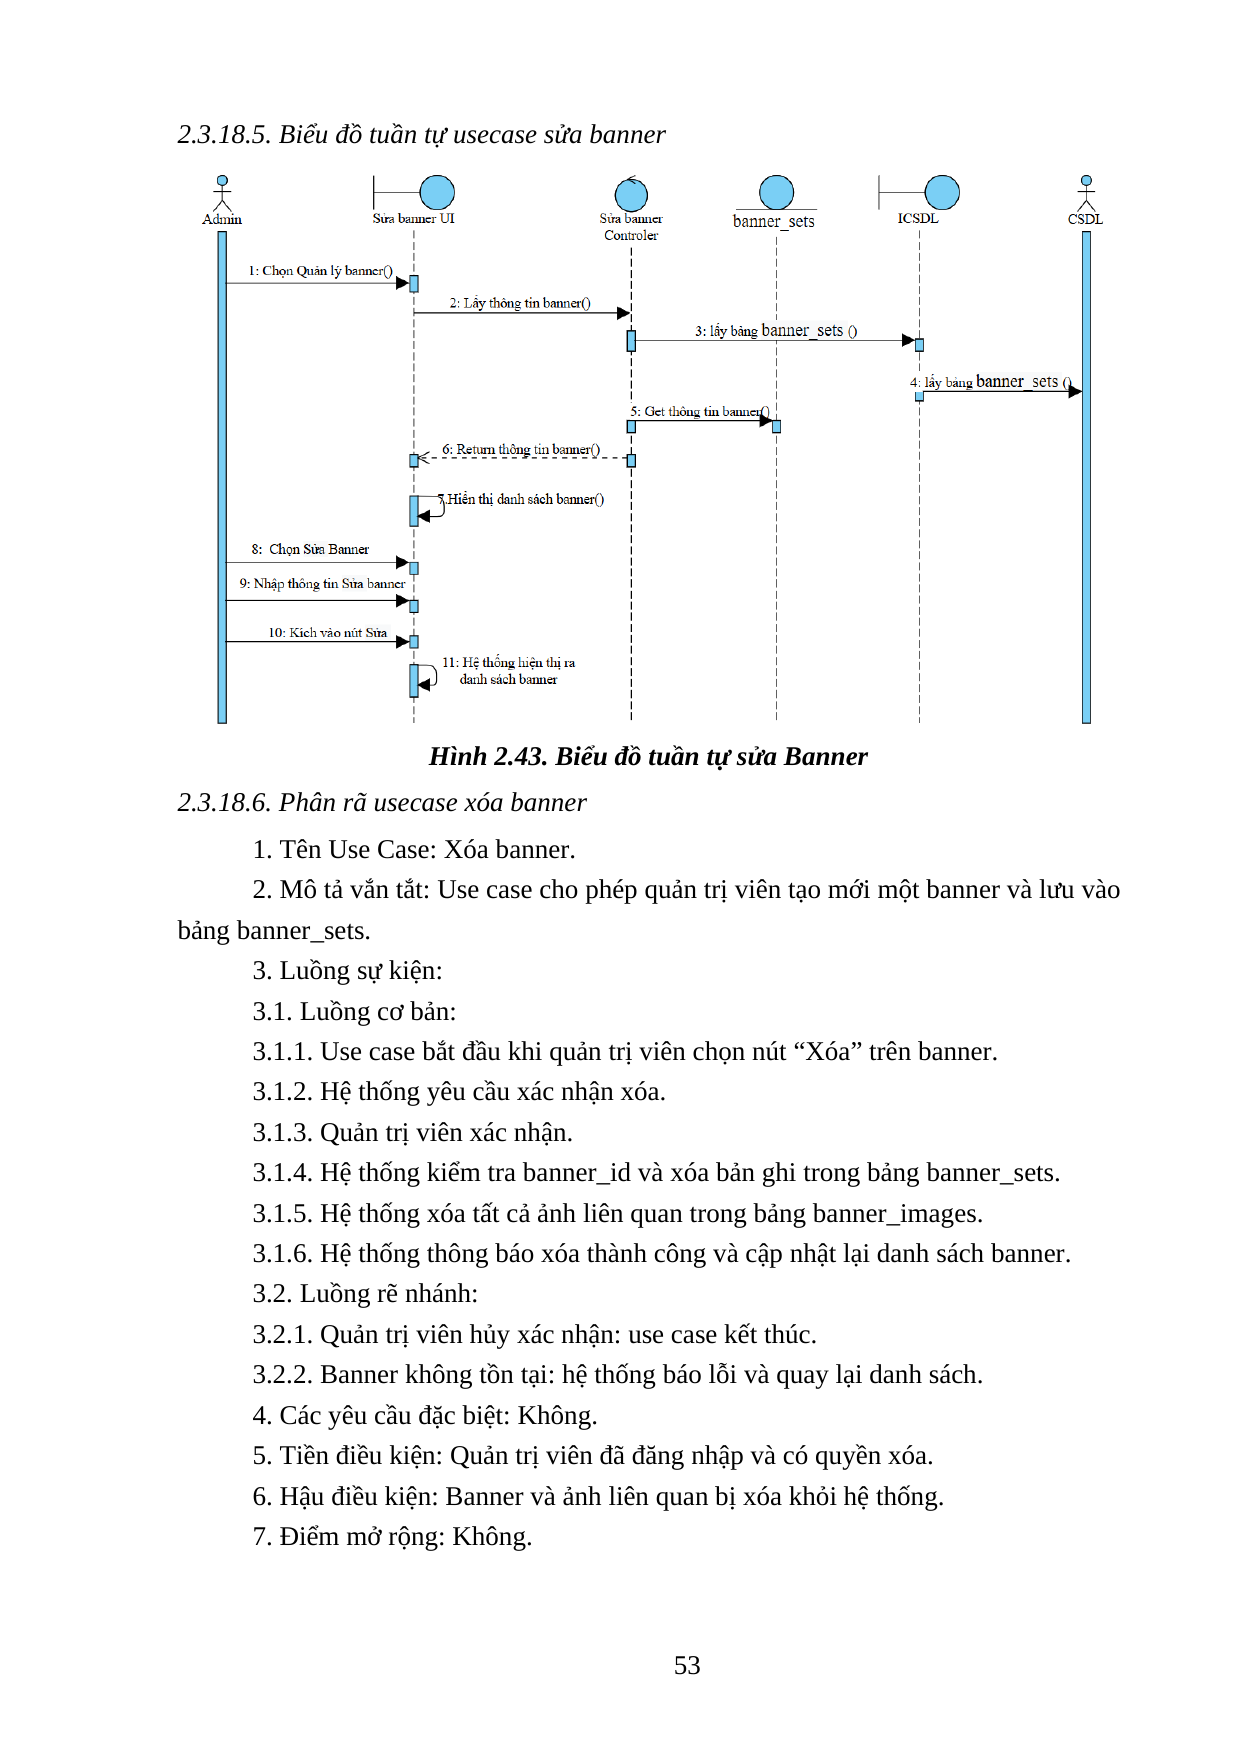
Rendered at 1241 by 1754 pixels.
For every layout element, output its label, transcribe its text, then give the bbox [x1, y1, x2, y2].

text 3.2.2. Banner không tồn tại: hệ thống báo lỗi và quay lại danh sách. [177, 1358, 1122, 1389]
text 5. Tiền điều kiện: Quản trị viên đã đăng nhập và có quyền xóa. [177, 1439, 1122, 1470]
text 3.1.4. Hệ thống kiểm tra banner_id và xóa bản ghi trong bảng banner_sets. [177, 1156, 1122, 1187]
text Hình 2.43. Biểu đồ tuần tự sửa Banner [177, 739, 1122, 771]
text 3.1.3. Quản trị viên xác nhận. [177, 1116, 1122, 1147]
text 4. Các yêu cầu đặc biệt: Không. [177, 1399, 1122, 1430]
text 2.3.18.6. Phân rã usecase xóa banner [177, 786, 1122, 817]
text 3. Luồng sự kiện: [177, 954, 1122, 985]
text 3.2.1. Quản trị viên hủy xác nhận: use case kết thúc. [177, 1318, 1122, 1349]
text 6. Hậu điều kiện: Banner và ảnh liên quan bị xóa khỏi hệ thống. [177, 1479, 1122, 1511]
text 1. Tên Use Case: Xóa banner. [177, 833, 1122, 864]
text 3.1.1. Use case bắt đầu khi quản trị viên chọn nút “Xóa” trên banner. [177, 1035, 1122, 1066]
text 3.1.6. Hệ thống thông báo xóa thành công và cập nhật lại danh sách banner. [177, 1237, 1122, 1268]
picture [177, 164, 1123, 731]
text 3.1. Luồng cơ bản: [177, 994, 1122, 1026]
text 7. Điểm mở rộng: Không. [177, 1520, 1122, 1551]
text 2. Mô tả vắn tắt: Use case cho phép quản trị viên tạo mới một banner và lưu vào bảng banner_sets. [177, 873, 1122, 945]
text 3.2. Luồng rẽ nhánh: [177, 1277, 1122, 1309]
text 2.3.18.5. Biểu đồ tuần tự usecase sửa banner [177, 118, 1122, 149]
text 3.1.2. Hệ thống yêu cầu xác nhận xóa. [177, 1075, 1122, 1107]
text 3.1.5. Hệ thống xóa tất cả ảnh liên quan trong bảng banner_images. [177, 1197, 1122, 1228]
